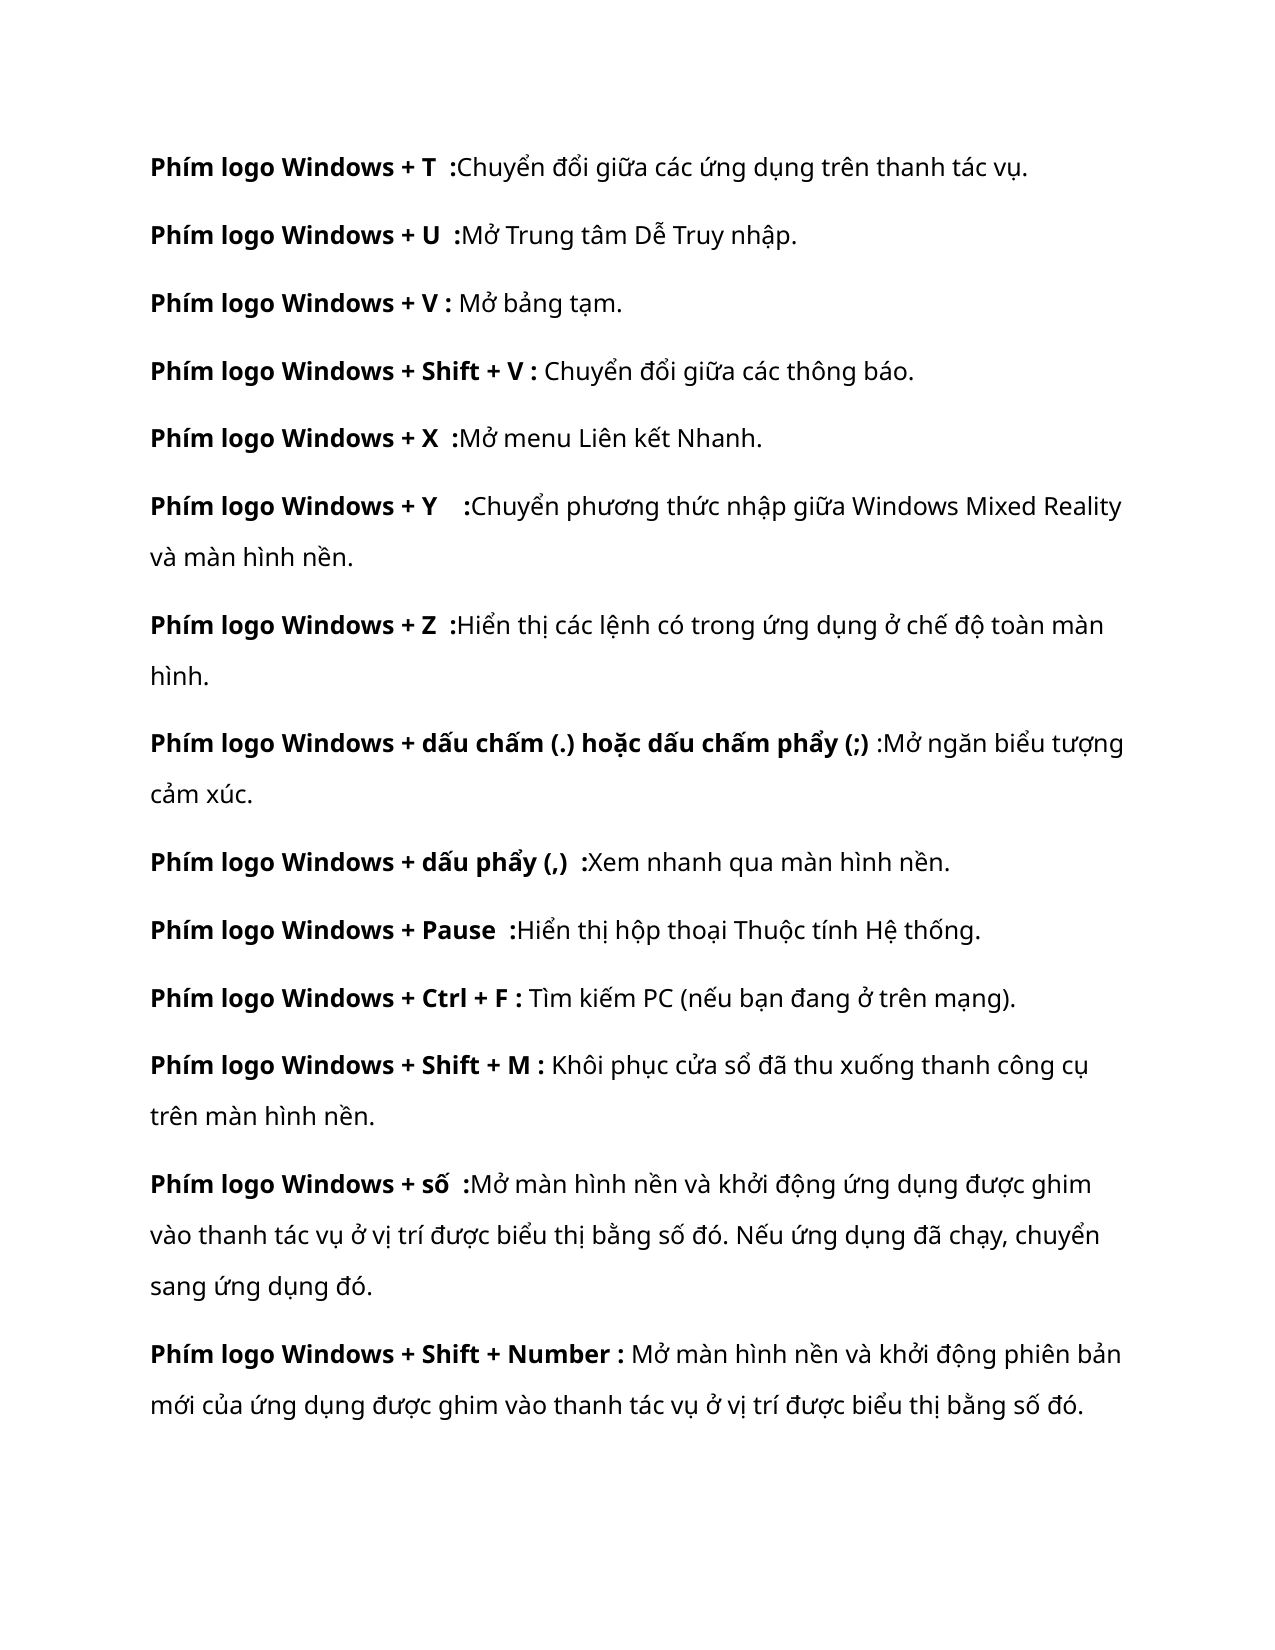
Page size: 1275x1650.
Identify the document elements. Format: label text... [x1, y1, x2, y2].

text Phím logo Windows + số :Mở màn hình nền và khởi động ứng dụng được ghim vào thanh tác vụ ở vị trí được biểu thị bằng số đó. Nếu ứng dụng đã chạy, chuyển sang ứng dụng đó. [150, 1167, 1125, 1303]
text Phím logo Windows + V : Mở bảng tạm. [150, 285, 1125, 319]
text Phím logo Windows + U :Mở Trung tâm Dễ Truy nhập. [150, 218, 1125, 252]
text Phím logo Windows + Y :Chuyển phương thức nhập giữa Windows Mixed Reality và màn hình nền. [150, 488, 1125, 574]
text Phím logo Windows + dấu chấm (.) hoặc dấu chấm phẩy (;) :Mở ngăn biểu tượng cảm xúc. [150, 726, 1125, 811]
text Phím logo Windows + T :Chuyển đổi giữa các ứng dụng trên thanh tác vụ. [150, 150, 1125, 184]
text Phím logo Windows + Pause :Hiển thị hộp thoại Thuộc tính Hệ thống. [150, 912, 1125, 947]
text Phím logo Windows + dấu phẩy (,) :Xem nhanh qua màn hình nền. [150, 845, 1125, 879]
text Phím logo Windows + Z :Hiển thị các lệnh có trong ứng dụng ở chế độ toàn màn hình. [150, 607, 1125, 692]
text Phím logo Windows + Shift + M : Khôi phục cửa sổ đã thu xuống thanh công cụ trên màn hình nền. [150, 1048, 1125, 1133]
text Phím logo Windows + Shift + Number : Mở màn hình nền và khởi động phiên bản mới của ứng dụng được ghim vào thanh tác vụ ở vị trí được biểu thị bằng số đó. [150, 1336, 1125, 1422]
text Phím logo Windows + Shift + V : Chuyển đổi giữa các thông báo. [150, 353, 1125, 387]
text Phím logo Windows + Ctrl + F : Tìm kiếm PC (nếu bạn đang ở trên mạng). [150, 980, 1125, 1014]
text Phím logo Windows + X :Mở menu Liên kết Nhanh. [150, 421, 1125, 455]
